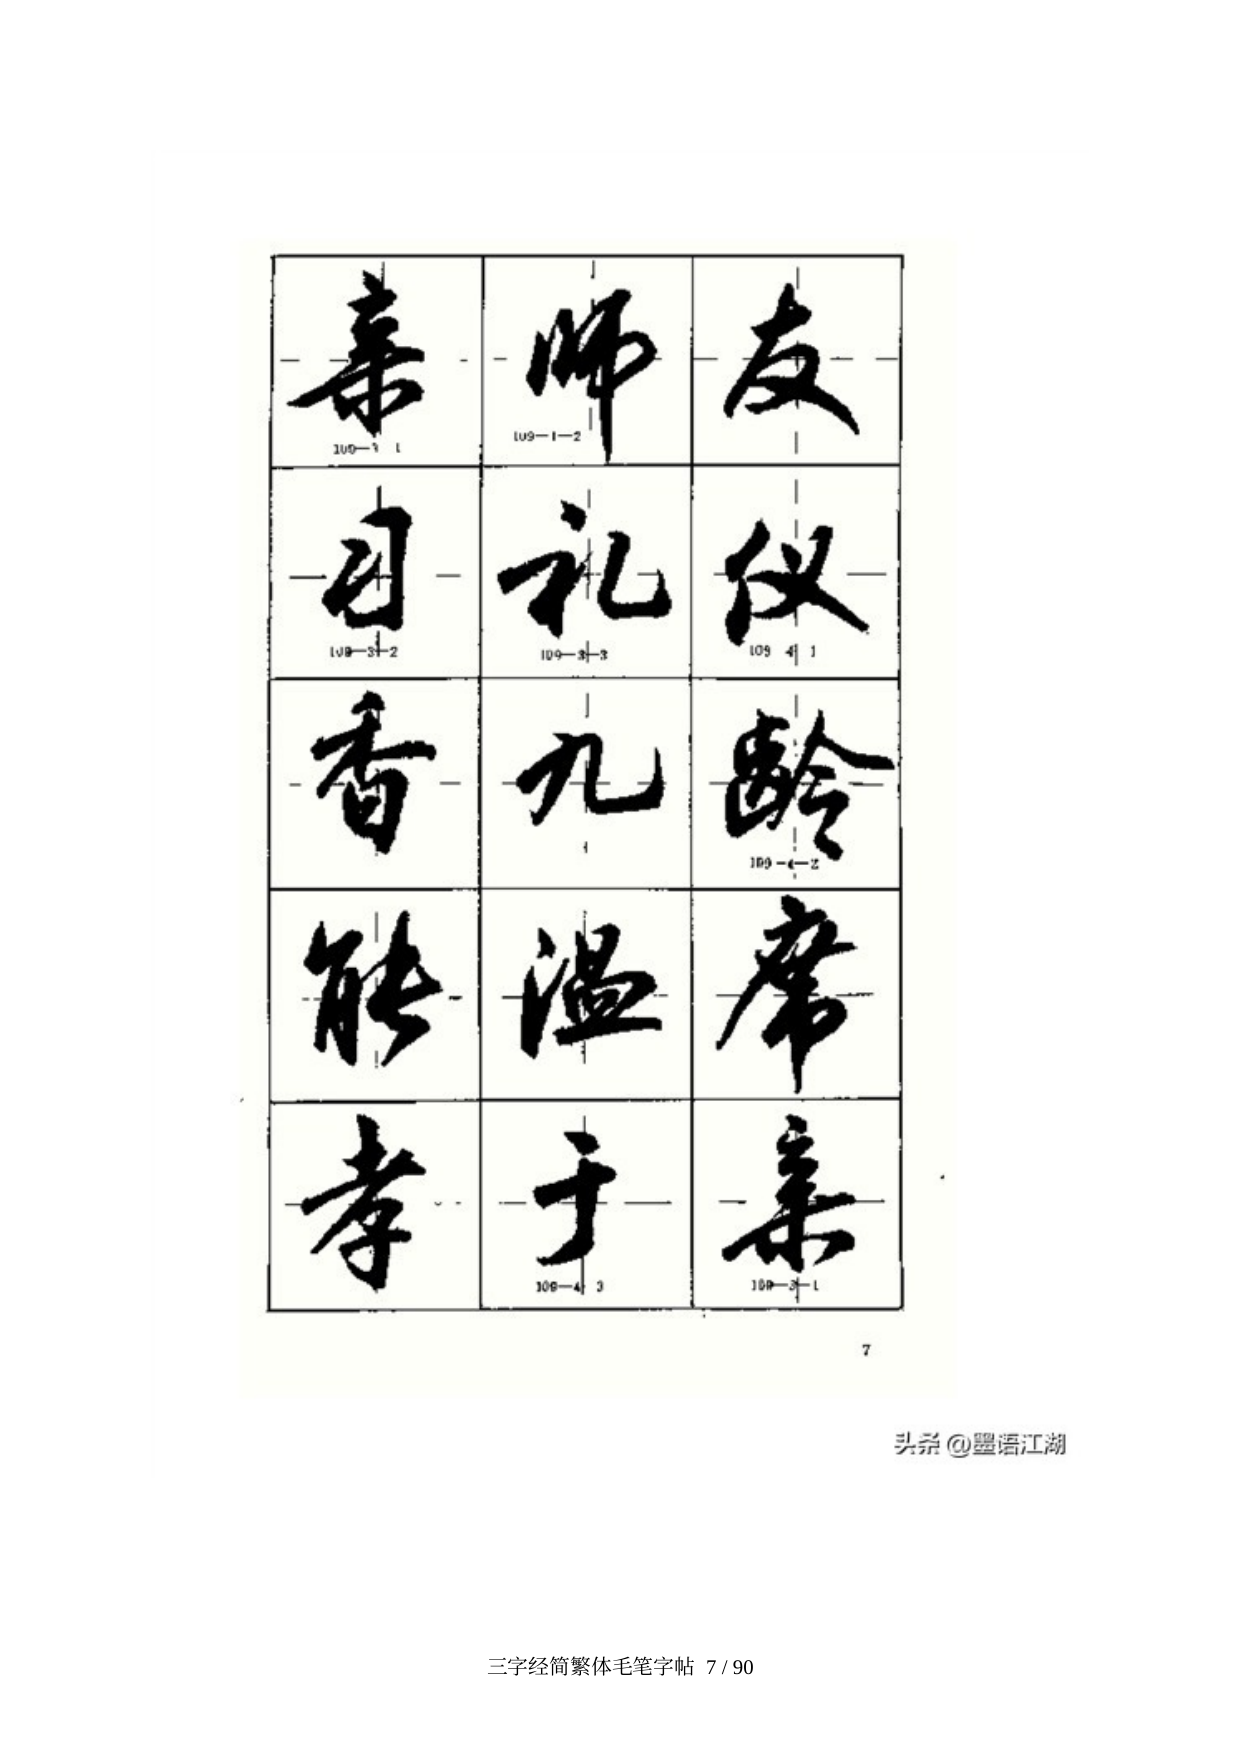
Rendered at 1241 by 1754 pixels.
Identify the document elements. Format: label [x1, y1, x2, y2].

picture [151, 150, 1089, 1478]
